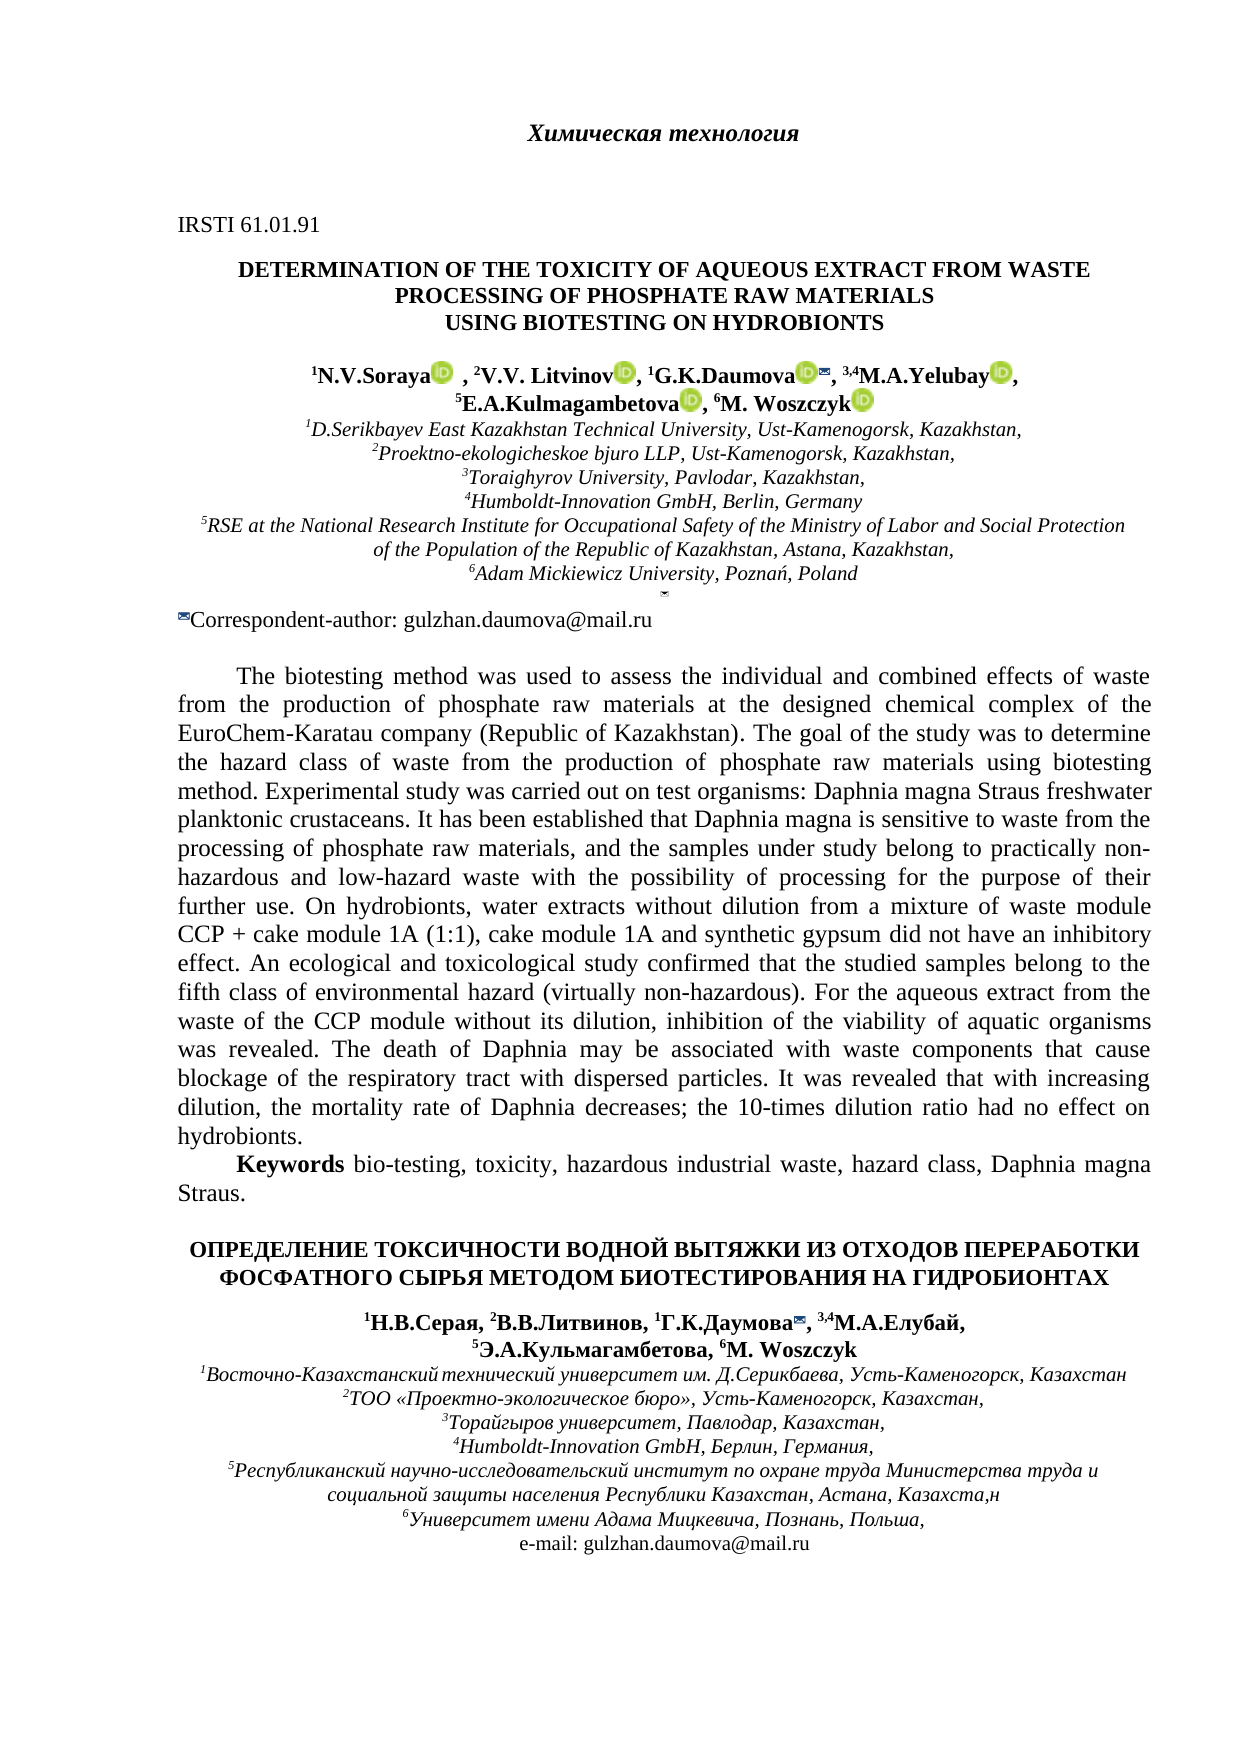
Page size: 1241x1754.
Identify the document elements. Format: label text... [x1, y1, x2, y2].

text 6Adam Mickiewicz University, Poznań, Poland [177, 561, 1152, 585]
text 2Proektno-ekologicheskoe bjuro LLP, Ust-Kamenogorsk, Kazakhstan, [177, 441, 1152, 464]
text IRSTI 61.01.91 [177, 211, 1152, 237]
text 6Университет имени Адама Мицкевича, Познань, Польша, [177, 1506, 1152, 1531]
text The biotesting method was used to assess the individual and combined effects of waste from the production of phosphate raw materials at the designed chemical complex of the EuroChem-Karatau company (Republic of Kazakhstan). The goal of the study was to determine the hazard class of waste from the production of phosphate raw materials using biotesting method. Experimental study was carried out on test organisms: Daphnia magna Straus freshwater planktonic crustaceans. It has been established that Daphnia magna is sensitive to waste from the processing of phosphate raw materials, and the samples under study belong to practically non-hazardous and low-hazard waste with the possibility of processing for the purpose of their further use. On hydrobionts, water extracts without dilution from a mixture of waste module CCP + cake module 1A (1:1), cake module 1A and synthetic gypsum did not have an inhibitory effect. An ecological and toxicological study confirmed that the studied samples belong to the fifth class of environmental hazard (virtually non-hazardous). For the aqueous extract from the waste of the CCP module without its dilution, inhibition of the viability of aquatic organisms was revealed. The death of Daphnia may be associated with waste components that cause blockage of the respiratory tract with dispersed particles. It was revealed that with increasing dilution, the mortality rate of Daphnia decreases; the 10-times dilution ratio had no effect on hydrobionts. [177, 661, 1152, 1149]
text Химическая технология [177, 118, 1152, 147]
text 1N.V.Soraya , 2V.V. Litvinov, 1G.K.Daumova, 3,4M.A.Yelubay, [177, 361, 1152, 389]
text 3Tорайгыров университет, Павлодар, Казахстан, [177, 1410, 1152, 1434]
text 3Toraighyrov University, Pavlodar, Kazakhstan, [177, 464, 1152, 489]
text 5Республиканский научно-исследовательский институт по охране труда Министерства труда и социальной защиты населения Республики Казахстан, Астана, Казахста,н [177, 1458, 1152, 1506]
text Keywords bio-testing, toxicity, hazardous industrial waste, hazard class, Daphnia magna Straus. [177, 1149, 1152, 1207]
text ОПРЕДЕЛЕНИЕ ТОКСИЧНОСТИ ВОДНОЙ ВЫТЯЖКИ ИЗ ОТХОДОВ ПЕРЕРАБОТКИ ФОСФАТНОГО СЫРЬЯ МЕТОДОМ БИОТЕСТИРОВАНИЯ НА ГИДРОБИОНТАХ [177, 1236, 1152, 1291]
picture [679, 388, 702, 412]
text 5RSE at the National Research Institute for Occupational Safety of the Ministry of Labor and Social Protection [177, 513, 1152, 537]
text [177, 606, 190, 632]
text 4Humboldt-Innovation GmbH, Berlin, Germany [177, 489, 1152, 513]
picture [989, 361, 1013, 384]
text 1Н.В.Серая, 2В.В.Литвинов, 1Г.К.Даумова, 3,4М.А.Елубай, [177, 1309, 1152, 1336]
text e-mail: gulzhan.daumova@mail.ru [177, 1531, 1152, 1554]
picture [430, 361, 454, 384]
picture [613, 361, 636, 384]
text 2ТОО «Проектно-экологическое бюро», Усть-Каменогорск, Казахстан, [177, 1386, 1152, 1410]
text Correspondent-author: gulzhan.daumova@mail.ru [383, 606, 1152, 632]
picture [795, 361, 818, 384]
text 5E.A.Kulmagambetova, 6M. Woszczyk [177, 389, 1152, 416]
text USING BIOTESTING ON HYDROBIONTS [177, 309, 1152, 335]
text of the Population of the Republic of Kazakhstan, Astana, Kazakhstan, [177, 537, 1152, 561]
text 5Э.А.Кульмагамбетова, 6M. Woszczyk [177, 1336, 1152, 1362]
text 1Восточно-Казахстанский технический университет им. Д.Серикбаева, Усть-Каменогорск, Казахстан [177, 1362, 1152, 1386]
text DETERMINATION OF THE TOXICITY OF AQUEOUS EXTRACT FROM WASTE PROCESSING OF PHOSPHATE RAW MATERIALS [177, 256, 1152, 309]
text 4Humboldt-Innovation GmbH, Берлин, Германия, [177, 1434, 1152, 1458]
picture [851, 388, 874, 412]
text 1D.Serikbayev East Kazakhstan Technical University, Ust-Kamenogorsk, Kazakhstan, [177, 416, 1152, 441]
